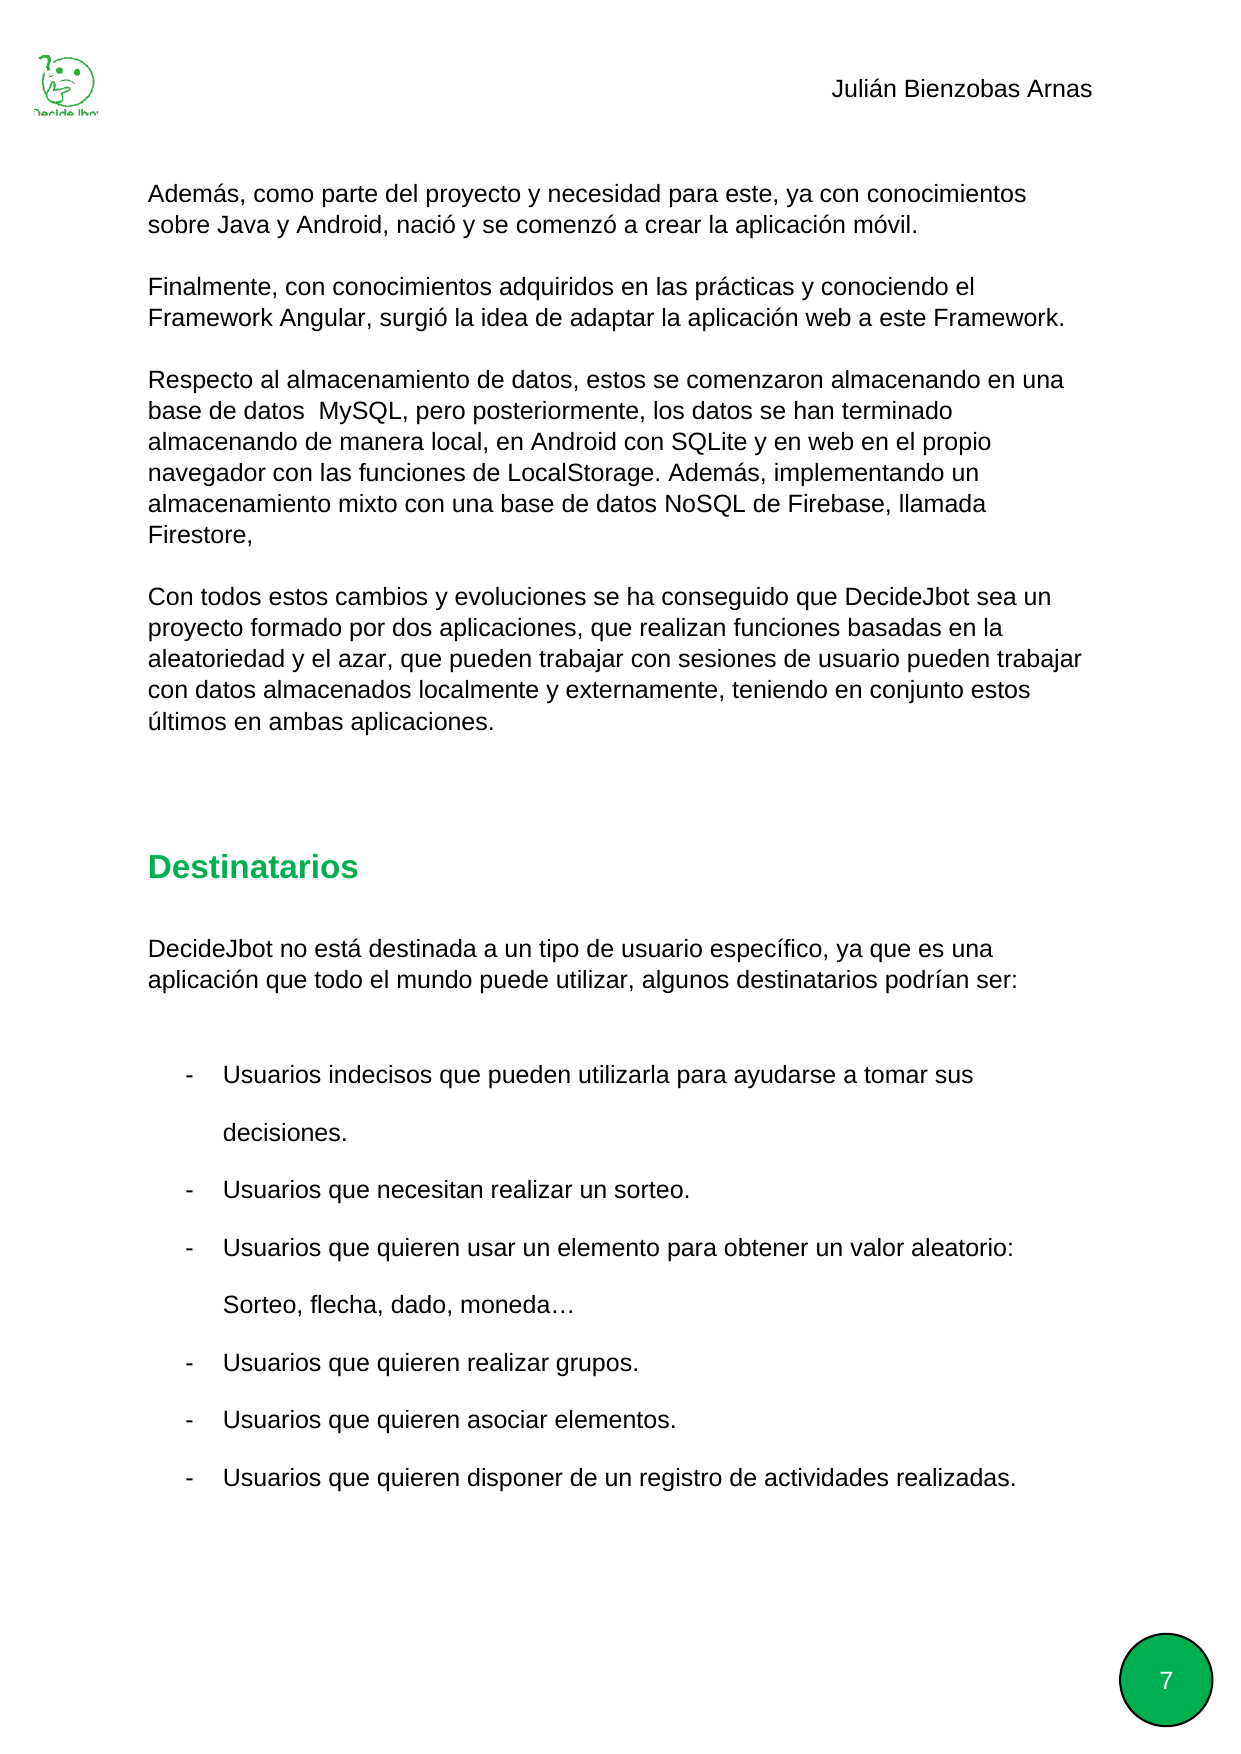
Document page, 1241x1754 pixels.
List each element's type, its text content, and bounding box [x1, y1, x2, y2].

list Usuarios que quieren asociar elementos. [185, 1405, 1092, 1434]
text DecideJbot no está destinada a un tipo de usuario específico, ya que es una aplicación que todo el mundo puede utilizar, algunos destinatarios podrían ser: [148, 934, 1092, 994]
list Usuarios que quieren usar un elemento para obtener un valor aleatorio: Sorteo, flecha, dado, moneda… [185, 1233, 1092, 1319]
list Finalmente, con conocimientos adquiridos en las prácticas y conociendo el Framework Angular, surgió la idea de adaptar la aplicación web a este Framework. [148, 272, 1092, 332]
list Usuarios que quieren disponer de un registro de actividades realizadas. [185, 1463, 1092, 1492]
list Con todos estos cambios y evoluciones se ha conseguido que DecideJbot sea un proyecto formado por dos aplicaciones, que realizan funciones basadas en la aleatoriedad y el azar, que pueden trabajar con sesiones de usuario pueden trabajar con datos almacenados localmente y externamente, teniendo en conjunto estos últimos en ambas aplicaciones. [148, 582, 1092, 735]
list Respecto al almacenamiento de datos, estos se comenzaron almacenando en una base de datos MySQL, pero posteriormente, los datos se han terminado almacenando de manera local, en Android con SQLite y en web en el propio navegador con las funciones de LocalStorage. Además, implementando un almacenamiento mixto con una base de datos NoSQL de Firebase, llamada Firestore, [148, 365, 1092, 549]
list Usuarios que necesitan realizar un sorteo. [185, 1175, 1092, 1204]
list Usuarios indecisos que pueden utilizarla para ayudarse a tomar sus decisiones. [185, 1060, 1092, 1147]
subtitle Destinatarios [148, 847, 1092, 886]
picture [32, 55, 99, 114]
list Además, como parte del proyecto y necesidad para este, ya con conocimientos sobre Java y Android, nació y se comenzó a crear la aplicación móvil. [148, 179, 1092, 238]
list Usuarios que quieren realizar grupos. [185, 1348, 1092, 1377]
